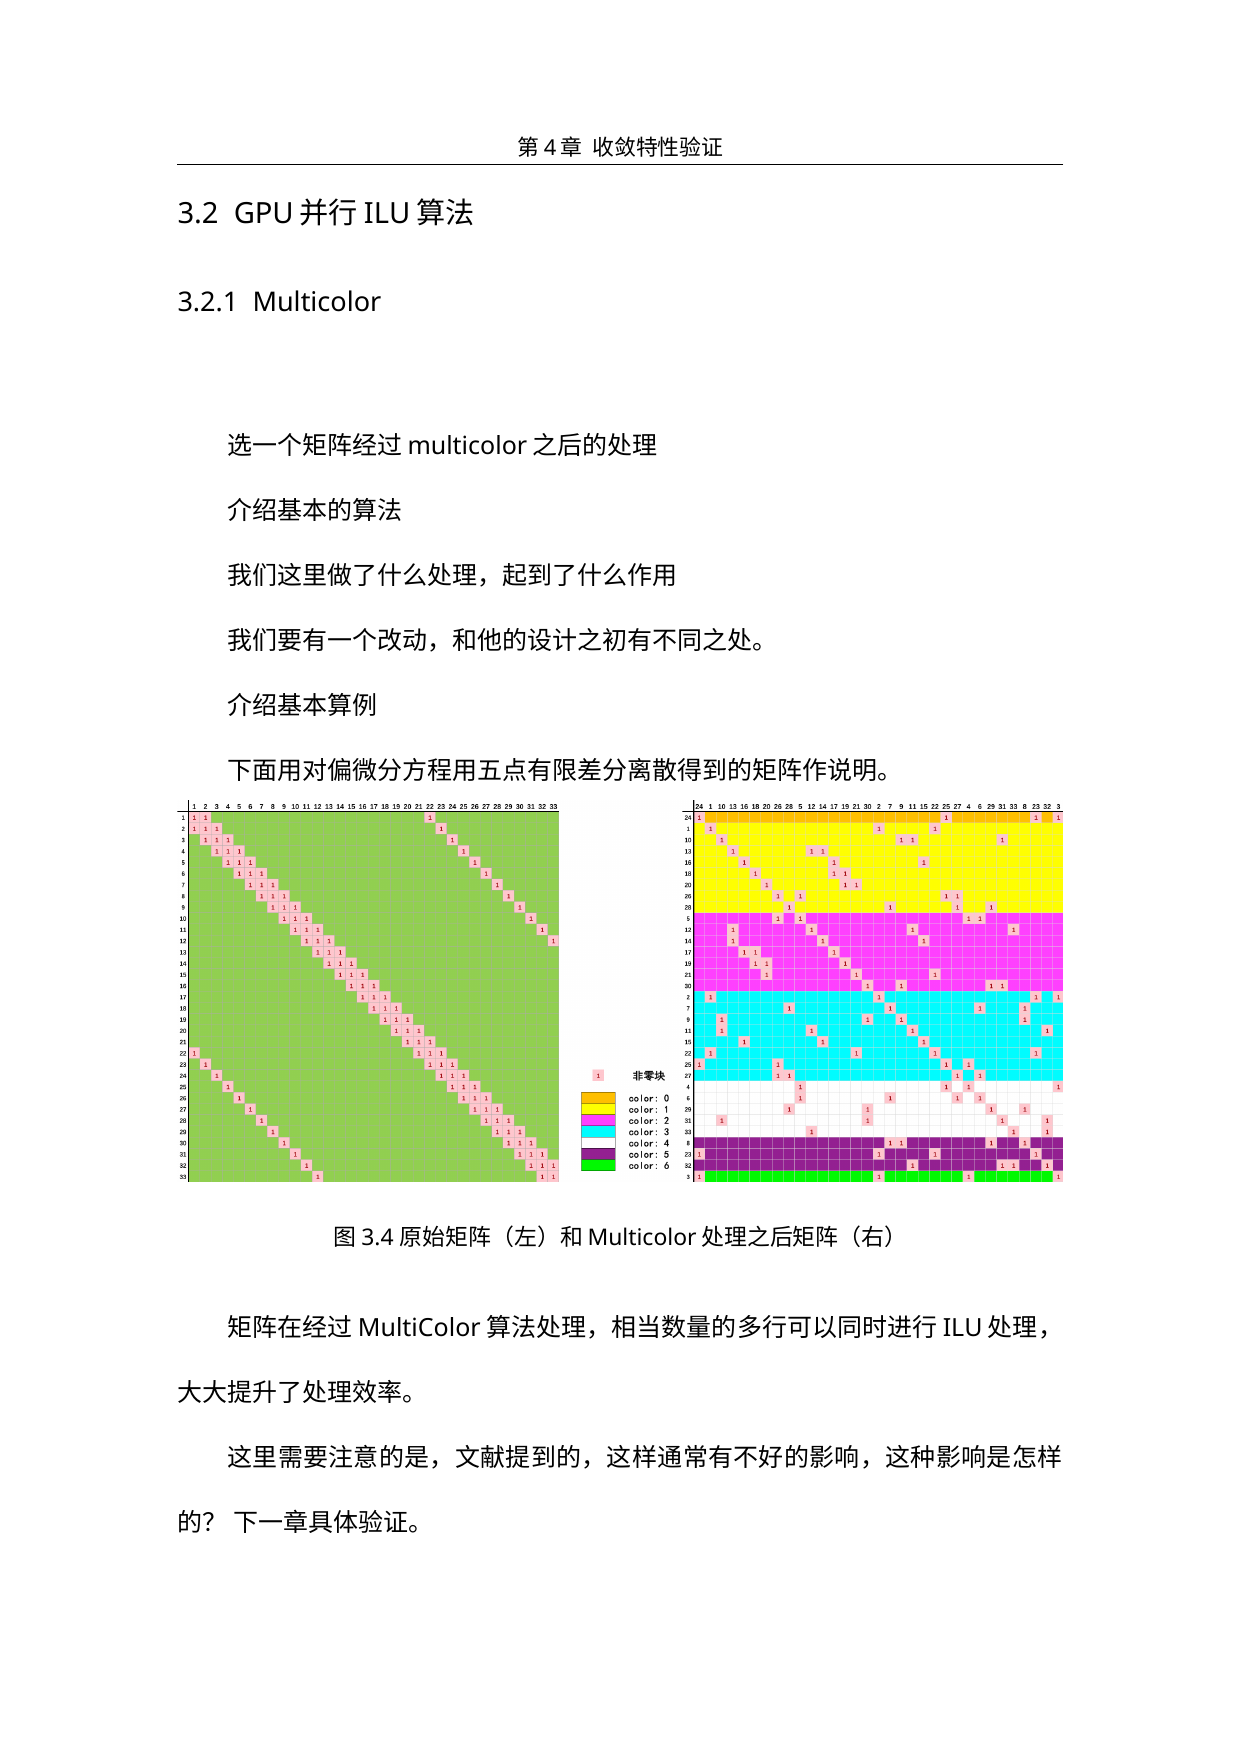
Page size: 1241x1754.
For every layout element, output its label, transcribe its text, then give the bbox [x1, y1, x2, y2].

text 选一个矩阵经过multicolor之后的处理 [177, 411, 1063, 476]
text 介绍基本的算法 [177, 476, 1063, 541]
text 下面用对偏微分方程用五点有限差分离散得到的矩阵作说明。 [177, 736, 1063, 800]
text 我们要有一个改动，和他的设计之初有不同之处。 [177, 606, 1063, 671]
picture [177, 800, 1063, 1182]
subtitle GPU并行ILU算法 [177, 178, 1063, 243]
text 介绍基本算例 [177, 671, 1063, 736]
subtitle Multicolor [177, 268, 1063, 333]
text 矩阵在经过MultiColor算法处理，相当数量的多行可以同时进行ILU处理，大大提升了处理效率。 [177, 1293, 1063, 1423]
text 我们这里做了什么处理，起到了什么作用 [177, 541, 1063, 606]
text 这里需要注意的是，文献提到的，这样通常有不好的影响，这种影响是怎样的？ 下一章具体验证。 [177, 1423, 1063, 1553]
